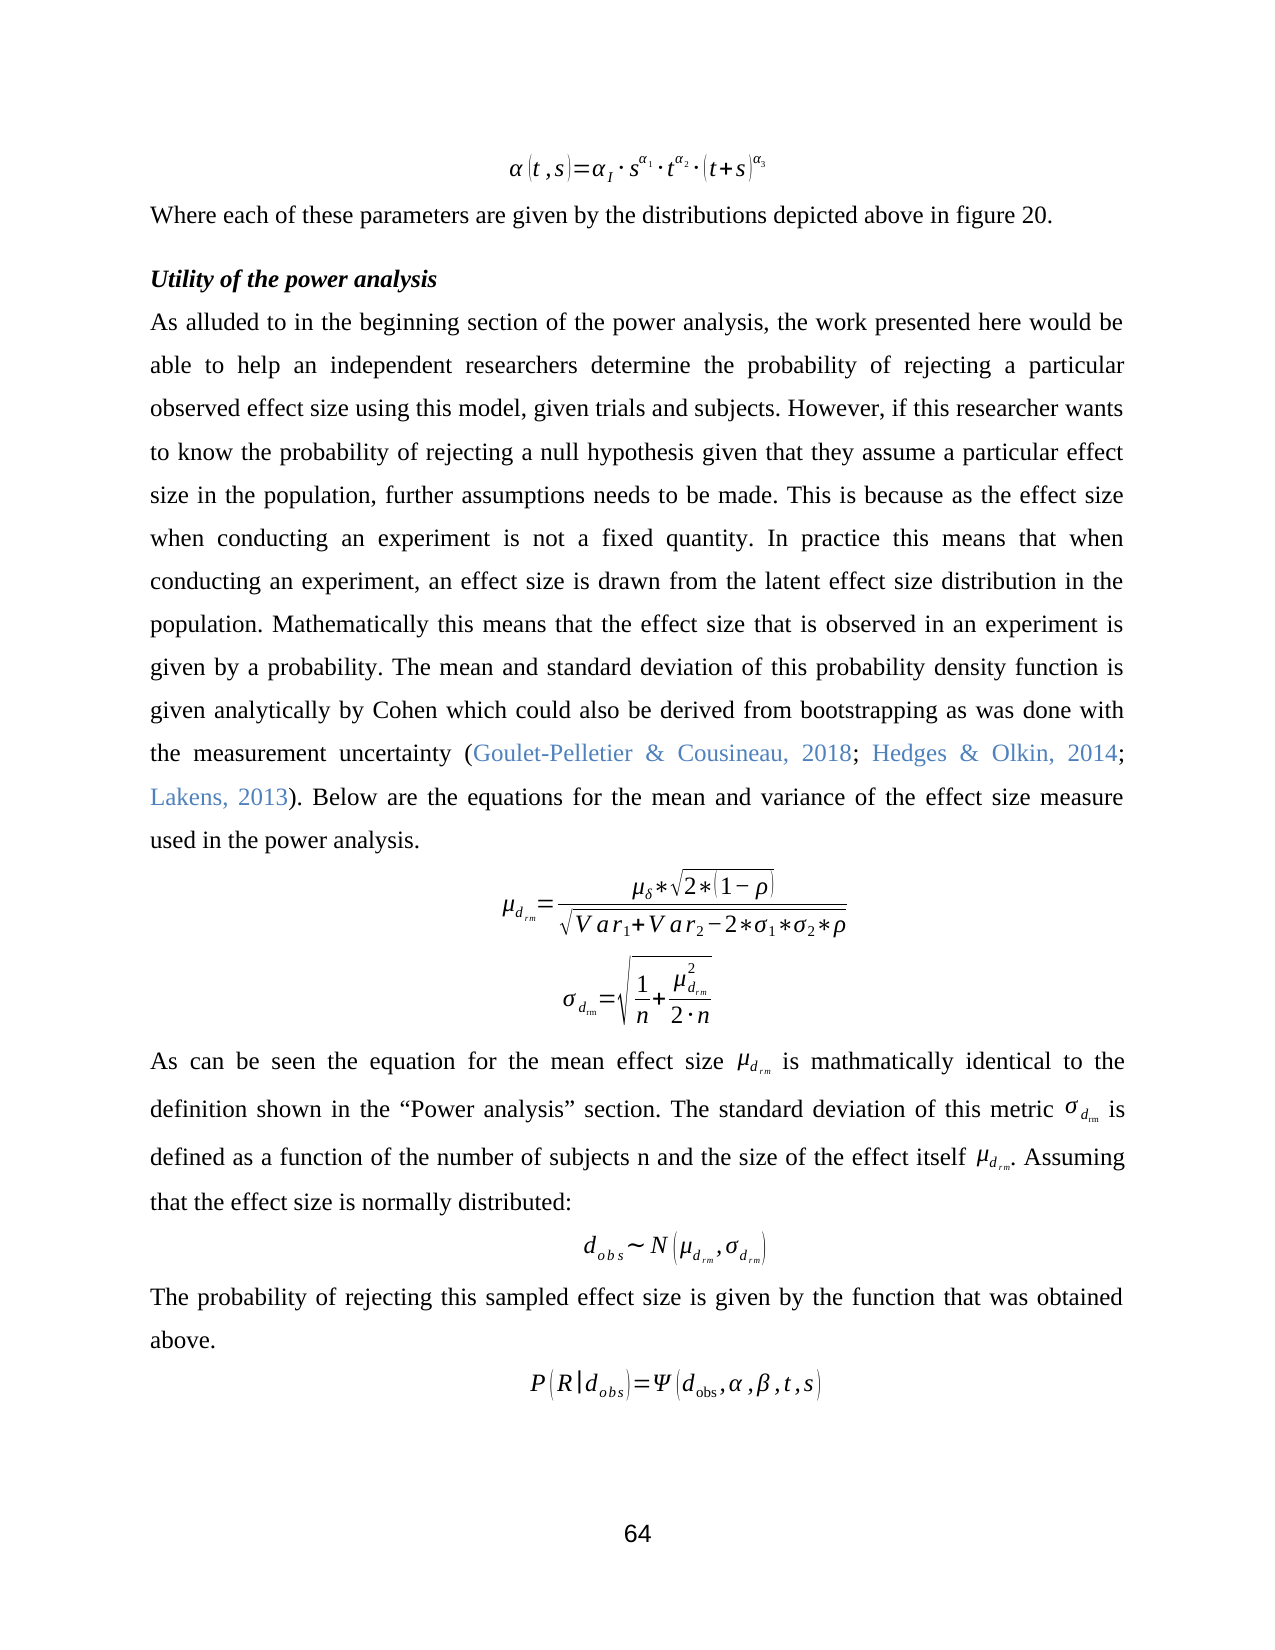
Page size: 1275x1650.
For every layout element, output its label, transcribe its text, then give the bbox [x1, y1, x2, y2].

text The probability of rejecting this sampled effect size is given by the function that was obtained above. [150, 1282, 1125, 1354]
text As alluded to in the beginning section of the power analysis, the work presented here would be able to help an independent researchers determine the probability of rejecting a particular observed effect size using this model, given trials and subjects. However, if this researcher wants to know the probability of rejecting a null hypothesis given that they assume a particular effect size in the population, further assumptions needs to be made. This is because as the effect size when conducting an experiment is not a fixed quantity. In practice this means that when conducting an experiment, an effect size is drawn from the latent effect size distribution in the population. Mathematically this means that the effect size that is observed in an experiment is given by a probability. The mean and standard deviation of this probability density function is given analytically by Cohen which could also be derived from bootstrapping as was done with the measurement uncertainty (Goulet-Pelletier & Cousineau, 2018; Hedges & Olkin, 2014; Lakens, 2013). Below are the equations for the mean and variance of the effect size measure used in the power analysis. [150, 307, 1125, 853]
subtitle Utility of the power analysis [150, 264, 1125, 293]
text As can be seen the equation for the mean effect size is mathmatically identical to the definition shown in the “Power analysis” section. The standard deviation of this metric is defined as a function of the number of subjects n and the size of the effect itself . Assuming that the effect size is normally distributed: [150, 1044, 1125, 1216]
text Where each of these parameters are given by the distributions depicted above in figure 20. [150, 200, 1125, 229]
